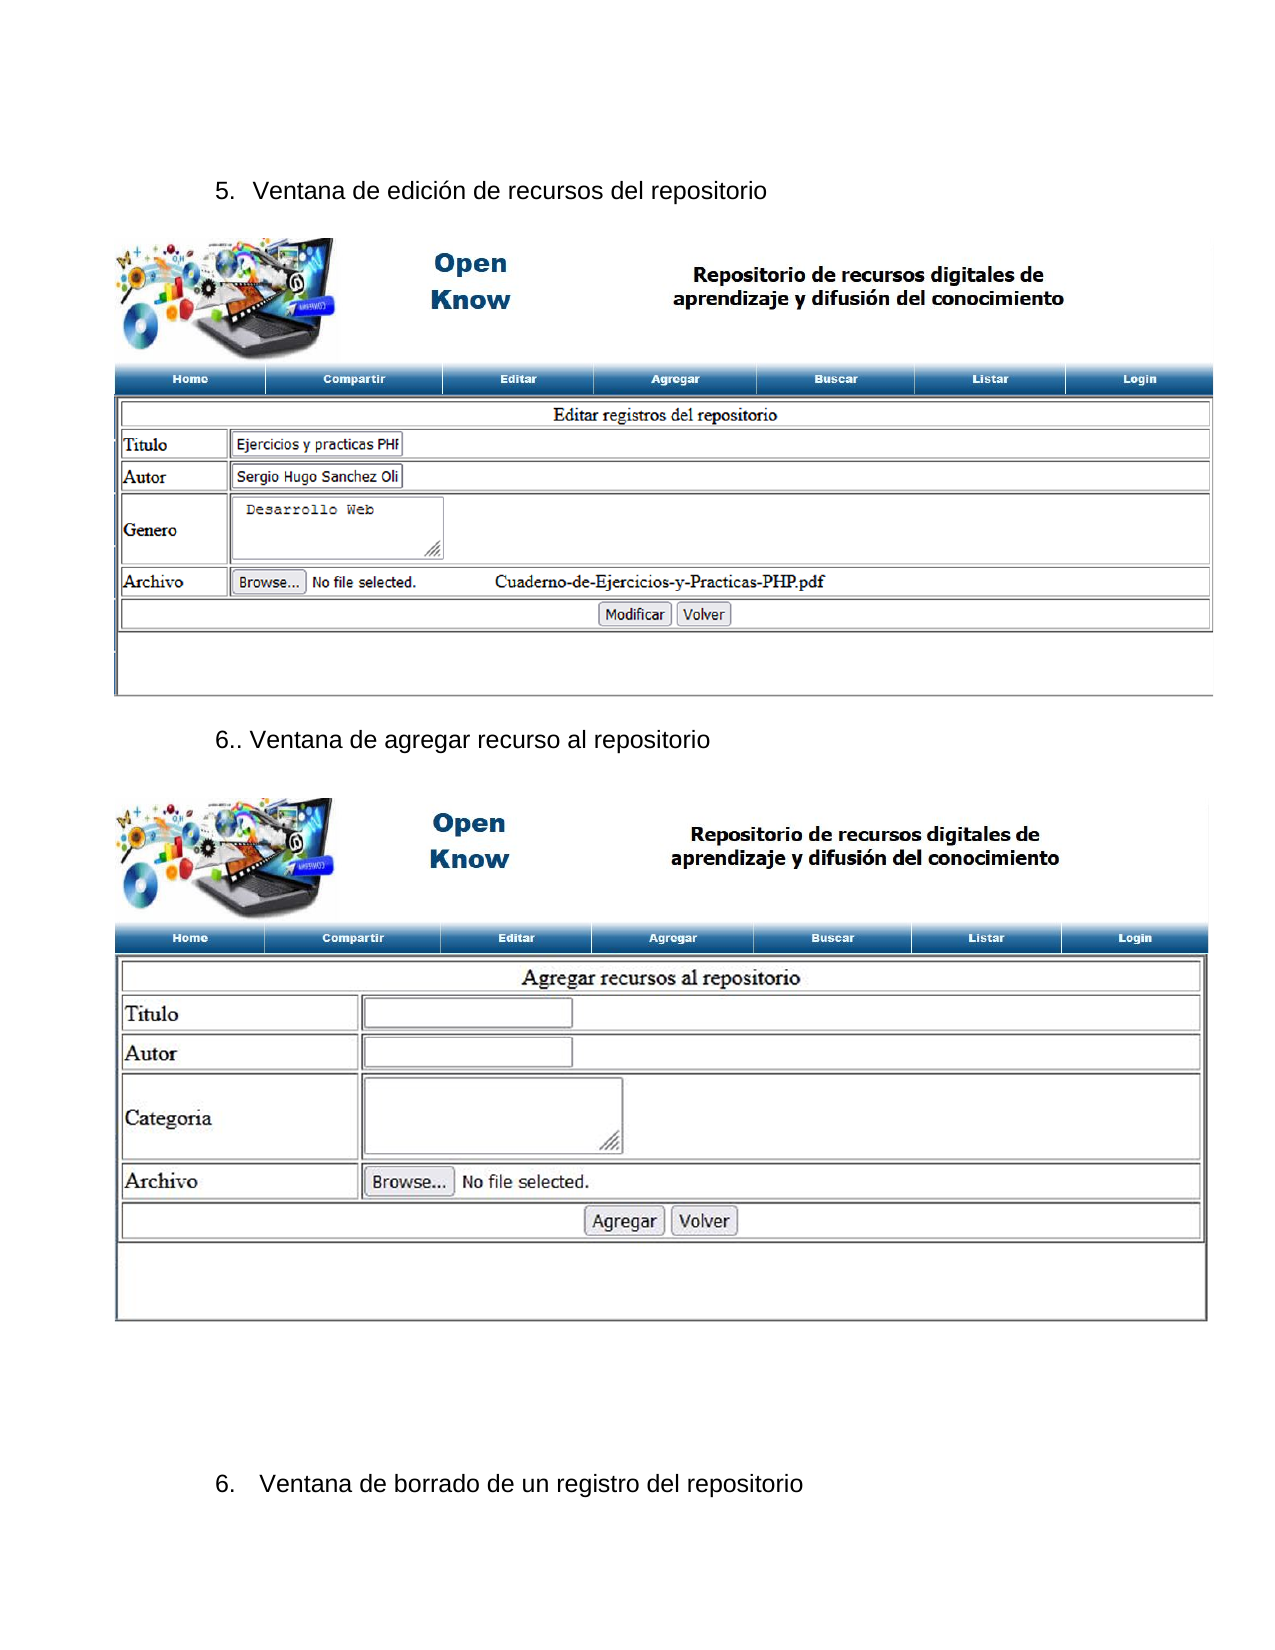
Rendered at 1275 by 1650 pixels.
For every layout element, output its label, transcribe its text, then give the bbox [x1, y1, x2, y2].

text 6.. Ventana de agregar recurso al repositorio [215, 725, 1098, 754]
picture [114, 238, 1214, 697]
list Ventana de borrado de un registro del repositorio [215, 1468, 1098, 1497]
picture [114, 798, 1209, 1325]
list Ventana de edición de recursos del repositorio [215, 176, 1098, 205]
